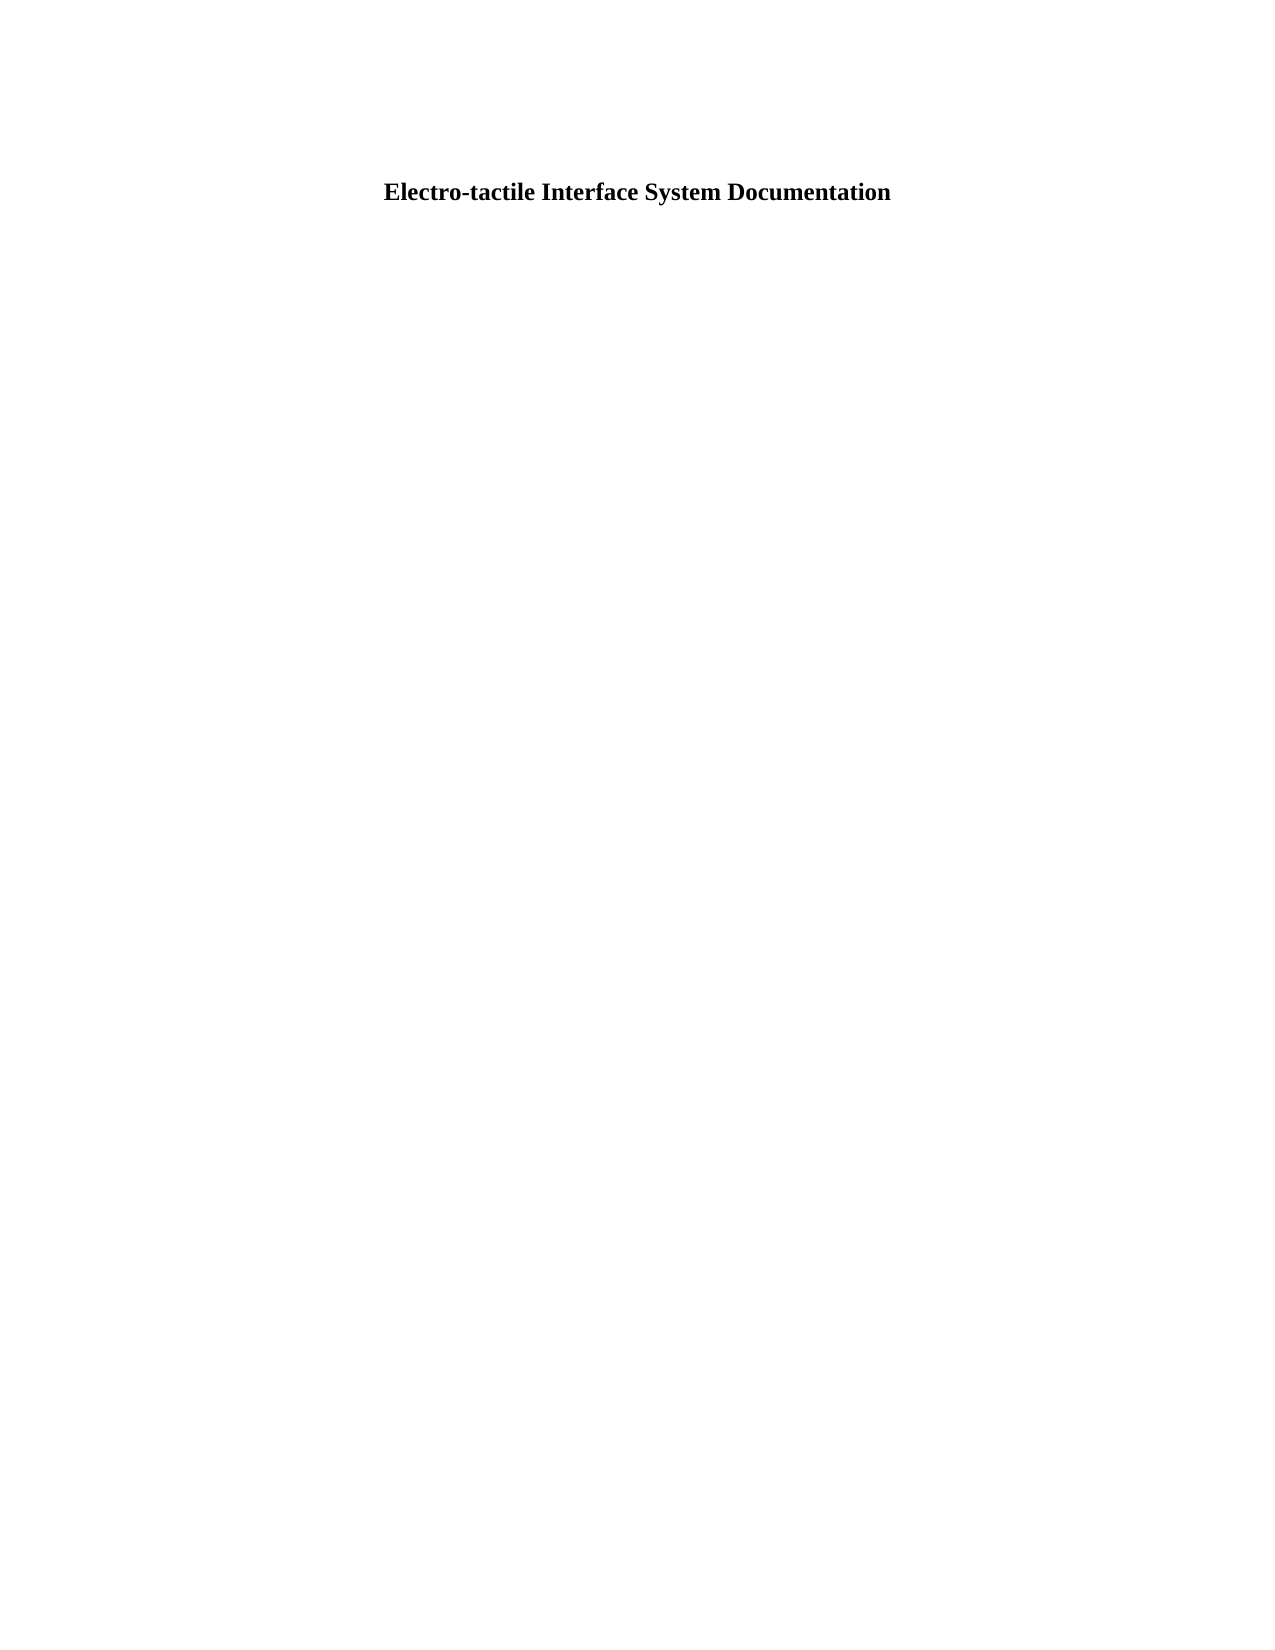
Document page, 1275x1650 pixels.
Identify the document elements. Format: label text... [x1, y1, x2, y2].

text Electro-tactile Interface System Documentation [150, 177, 1125, 206]
